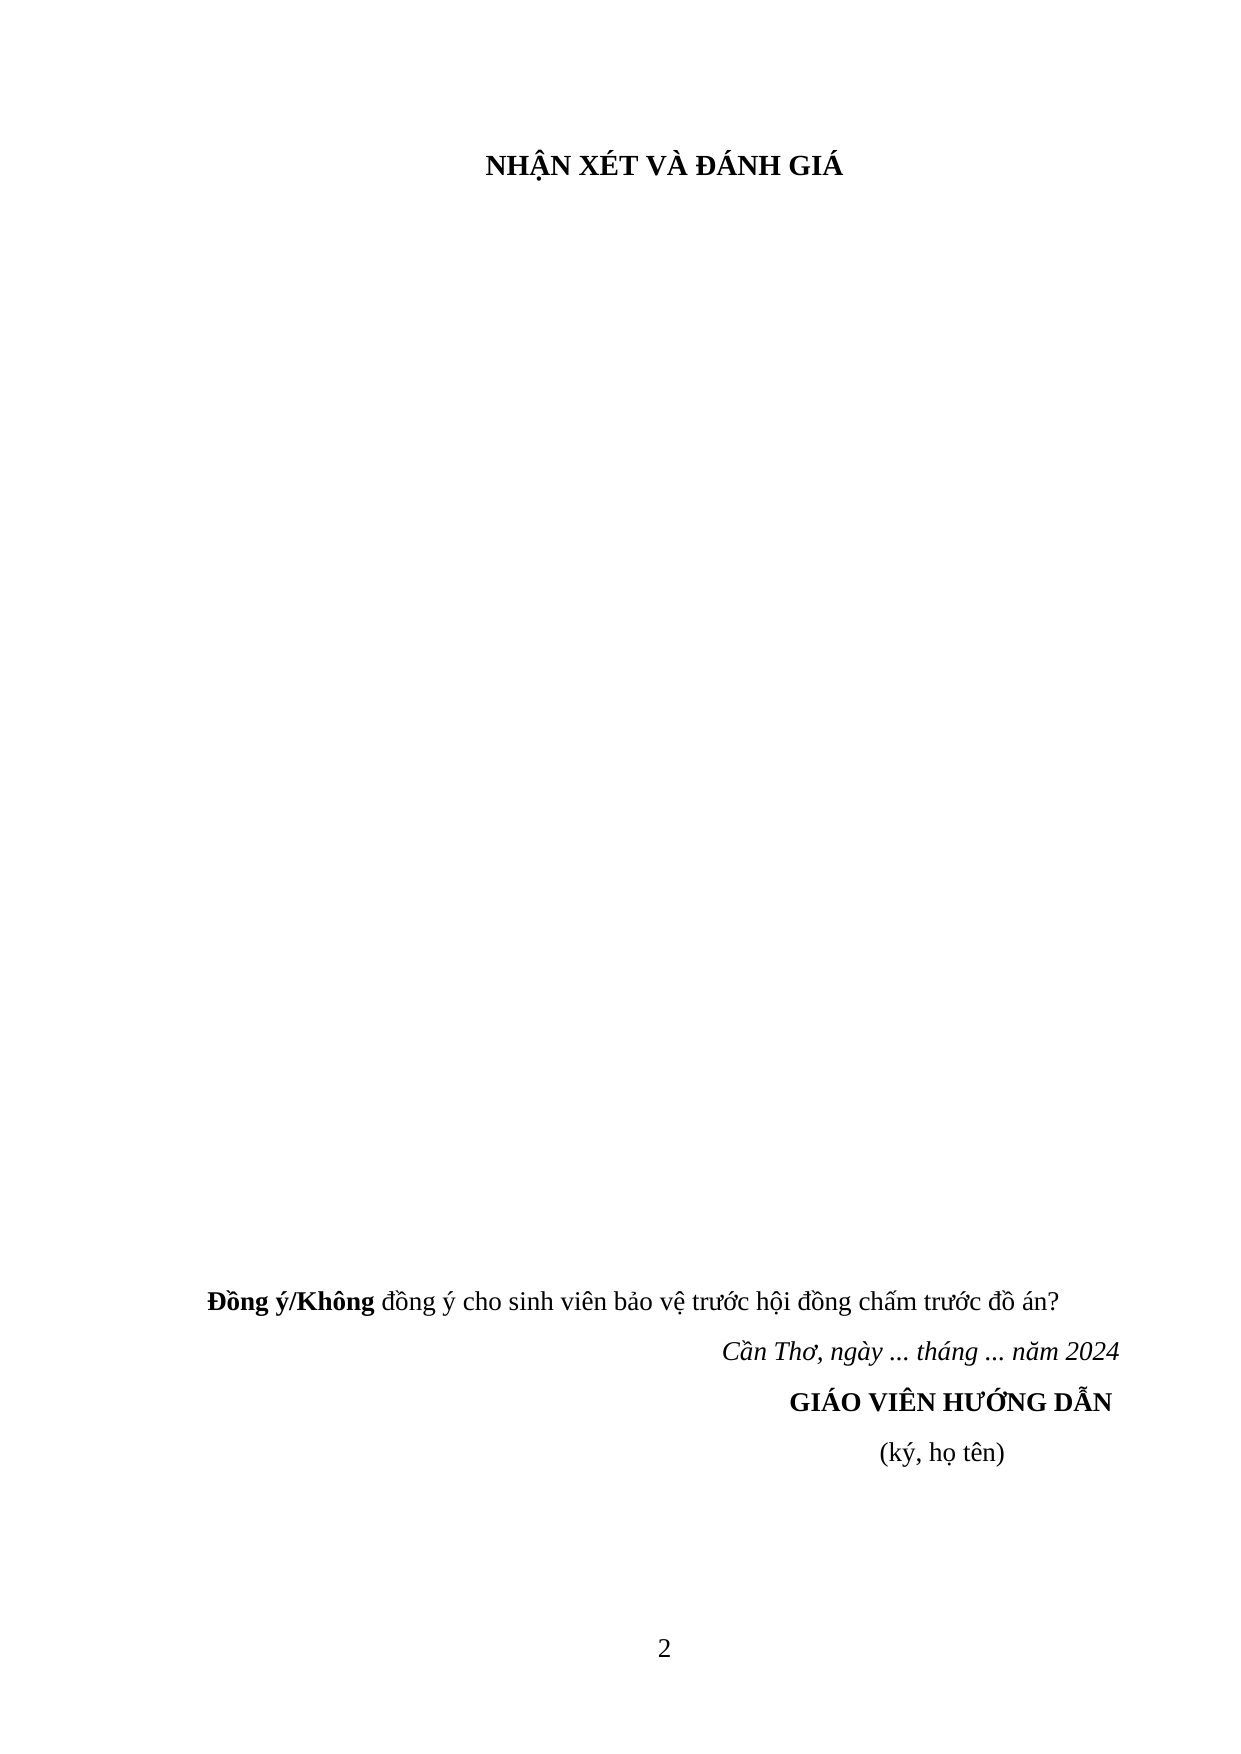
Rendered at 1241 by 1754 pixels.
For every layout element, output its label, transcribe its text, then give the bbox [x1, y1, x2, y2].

text Cần Thơ, ngày ... tháng ... năm 2024 [207, 1335, 1122, 1367]
text (ký, họ tên) [207, 1436, 1122, 1467]
text NHẬN XÉT VÀ ĐÁNH GIÁ [207, 148, 1122, 181]
text GIÁO VIÊN HƯỚNG DẪN [207, 1386, 1122, 1417]
text Đồng ý/Không đồng ý cho sinh viên bảo vệ trước hội đồng chấm trước đồ án? [207, 1285, 1122, 1316]
